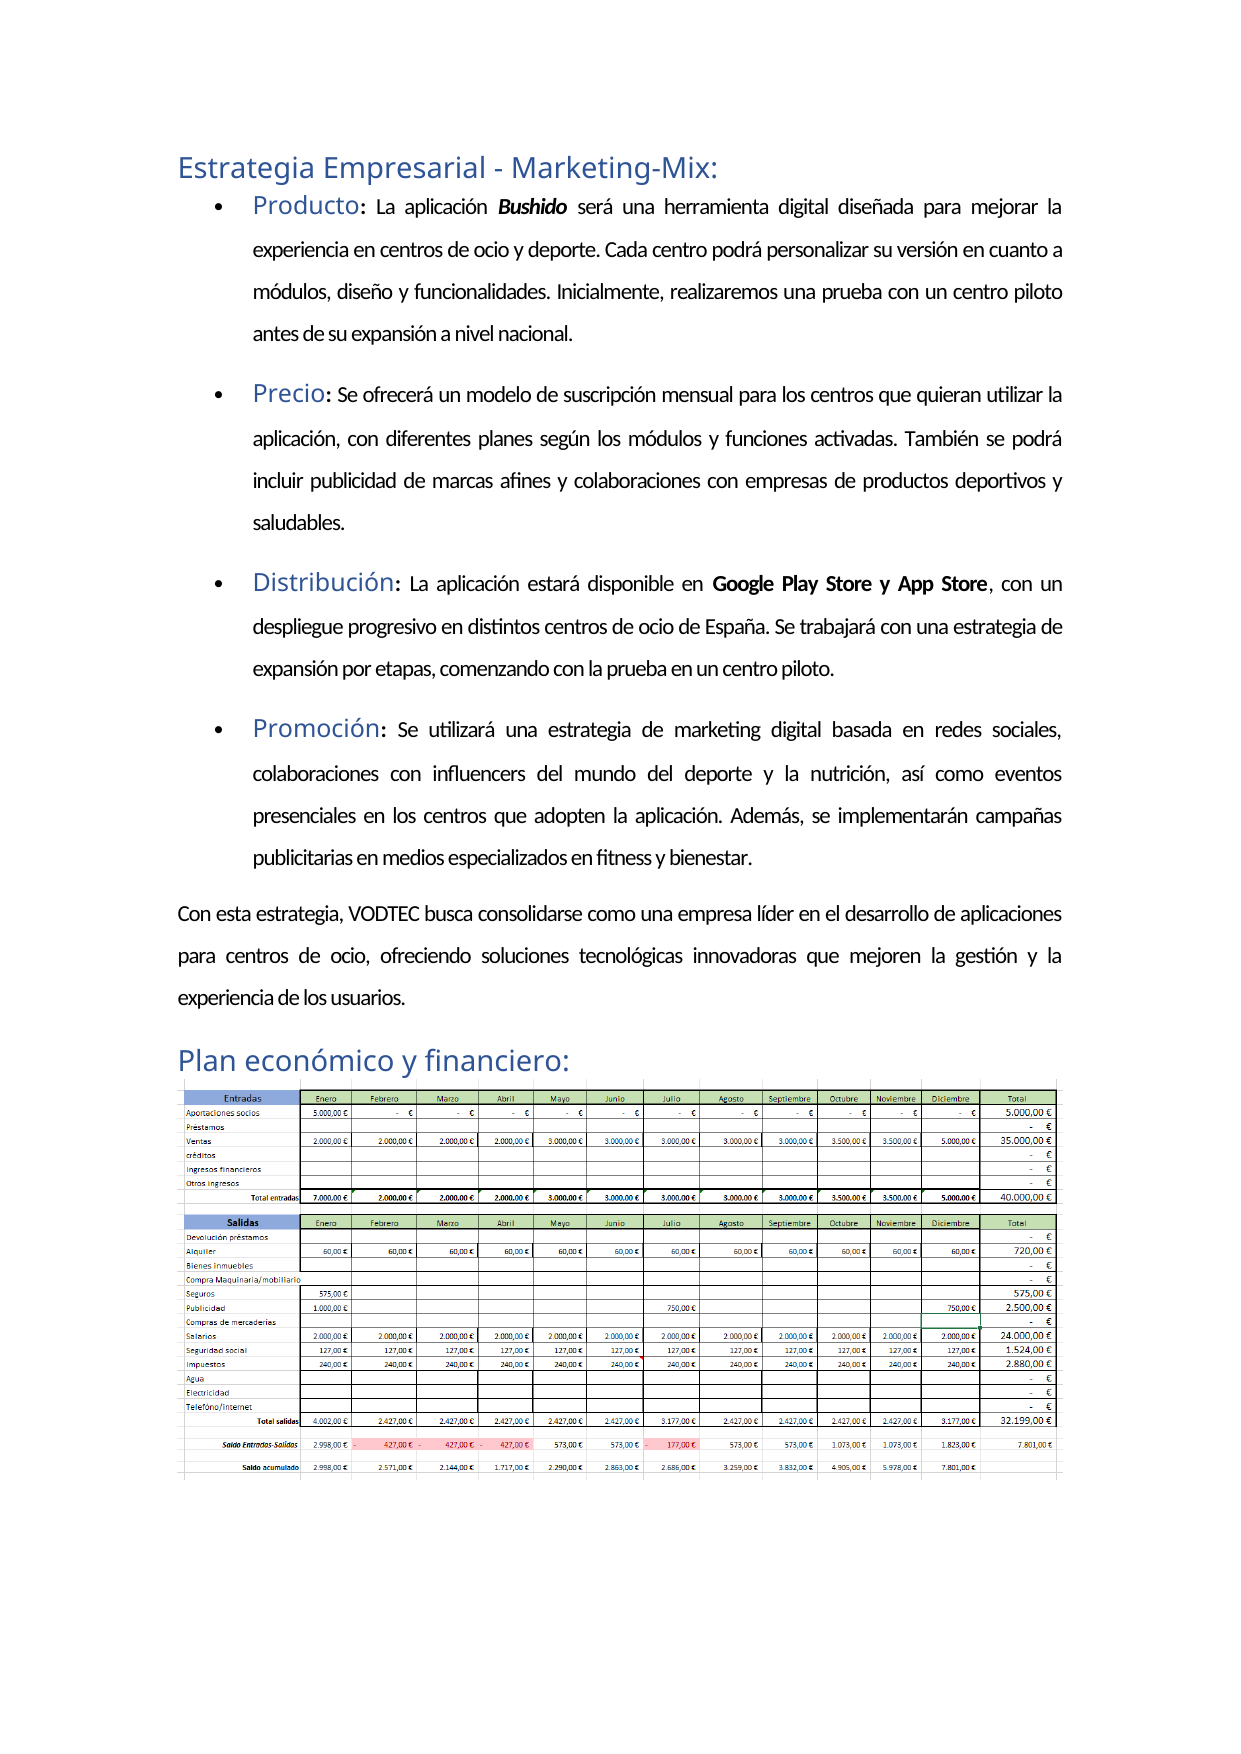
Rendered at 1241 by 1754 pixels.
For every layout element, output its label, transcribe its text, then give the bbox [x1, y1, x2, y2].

subtitle Estrategia Empresarial - Marketing-Mix: [177, 148, 1063, 187]
list Precio: Se ofrecerá un modelo de suscripción mensual para los centros que quieran utilizar la aplicación, con diferentes planes según los módulos y funciones activadas. También se podrá incluir publicidad de marcas afines y colaboraciones con empresas de productos deportivos y saludables. [215, 376, 1063, 536]
list Promoción: Se utilizará una estrategia de marketing digital basada en redes sociales, colaboraciones con influencers del mundo del deporte y la nutrición, así como eventos presenciales en los centros que adopten la aplicación. Además, se implementarán campañas publicitarias en medios especializados en fitness y bienestar. [215, 711, 1063, 871]
subtitle Plan económico y financiero: [177, 1040, 1063, 1079]
list Producto: La aplicación Bushido será una herramienta digital diseñada para mejorar la experiencia en centros de ocio y deporte. Cada centro podrá personalizar su versión en cuanto a módulos, diseño y funcionalidades. Inicialmente, realizaremos una prueba con un centro piloto antes de su expansión a nivel nacional. [215, 187, 1063, 347]
text Con esta estrategia, VODTEC busca consolidarse como una empresa líder en el desarrollo de aplicaciones para centros de ocio, ofreciendo soluciones tecnológicas innovadoras que mejoren la gestión y la experiencia de los usuarios. [177, 899, 1063, 1011]
list Distribución: La aplicación estará disponible en Google Play Store y App Store, con un despliegue progresivo en distintos centros de ocio de España. Se trabajará con una estrategia de expansión por etapas, comenzando con la prueba en un centro piloto. [215, 564, 1063, 682]
picture [177, 1079, 1063, 1480]
